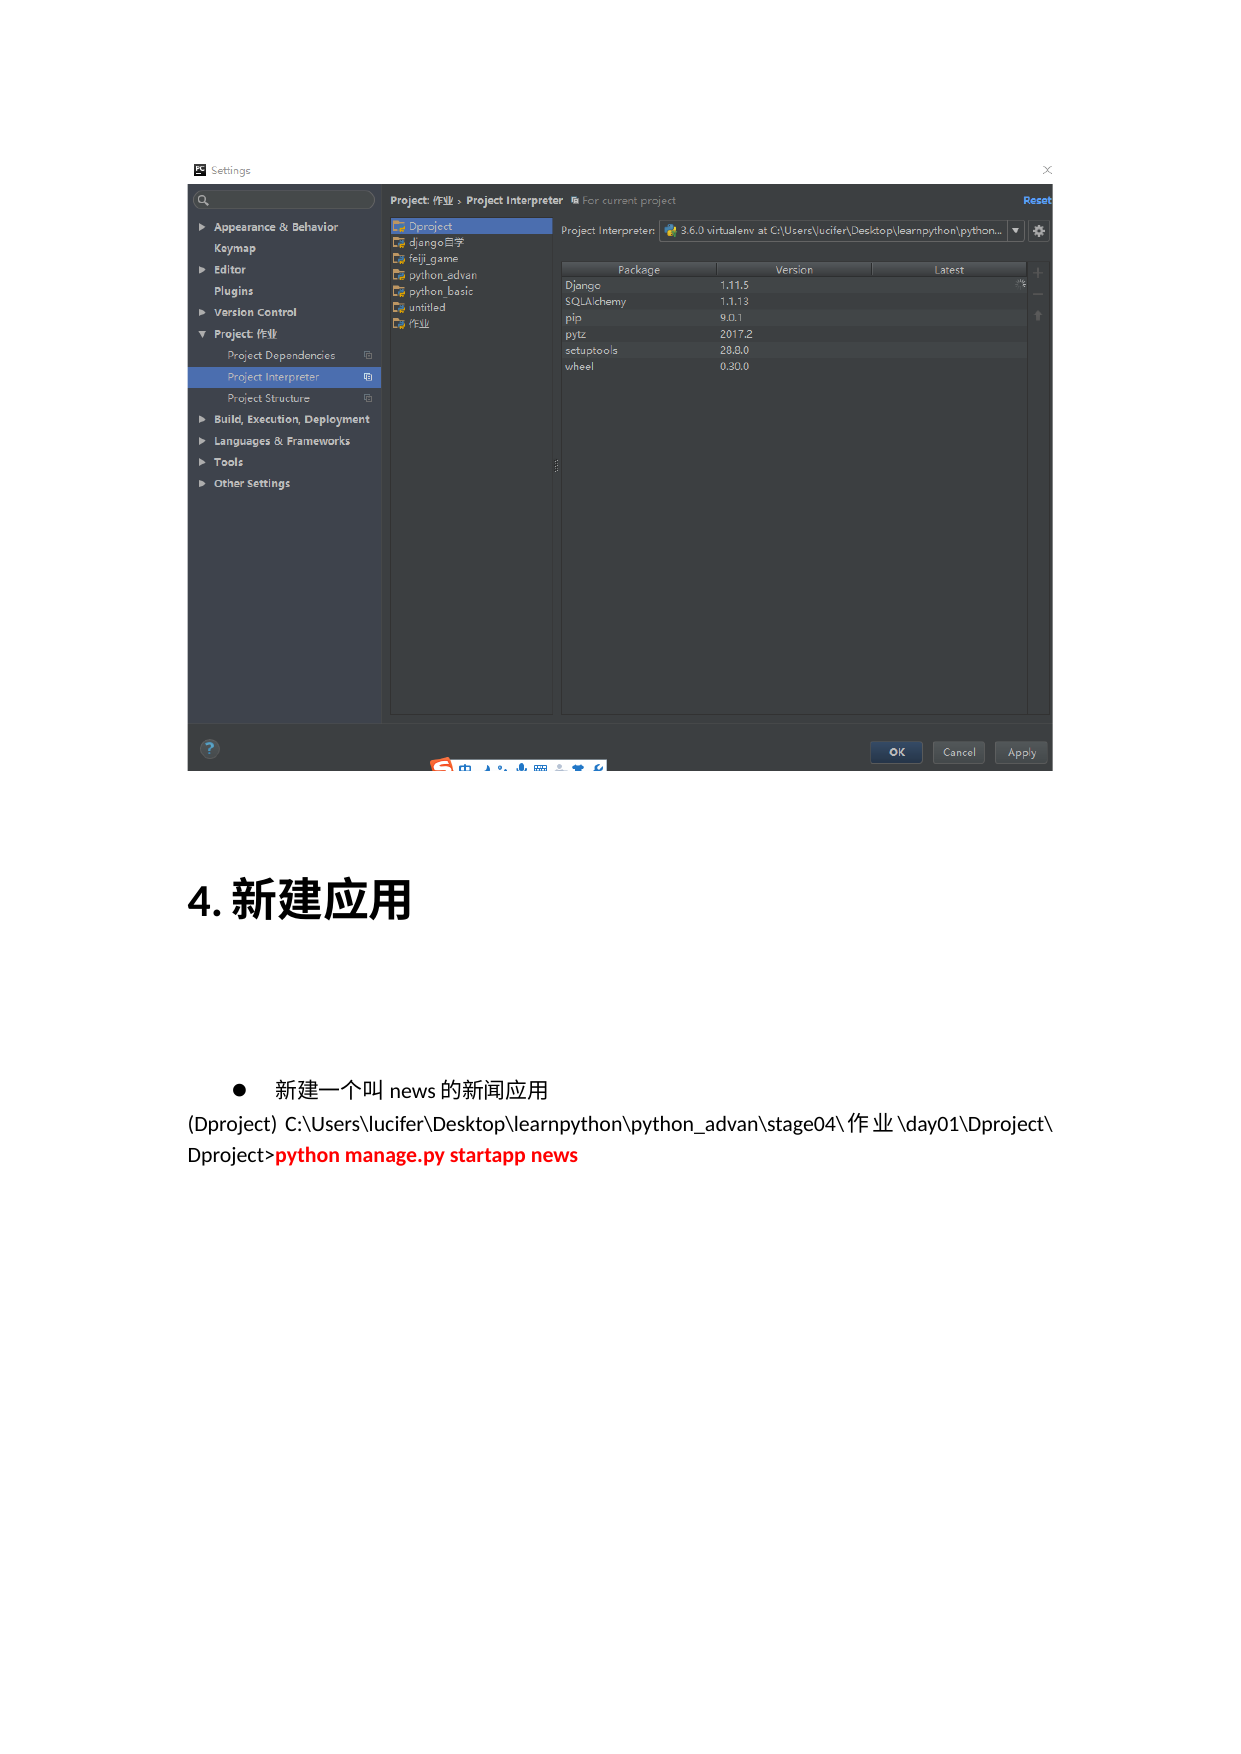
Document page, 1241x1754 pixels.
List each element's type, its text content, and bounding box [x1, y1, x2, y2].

text (Dproject) C:\Users\lucifer\Desktop\learnpython\python_advan\stage04\作业\day01\Dproject\Dproject>python manage.py startapp news [187, 1105, 1053, 1170]
list 新建一个叫 news的新闻应用 [231, 1073, 1053, 1105]
picture [187, 162, 1053, 771]
subtitle 新建应用 [187, 847, 1053, 945]
